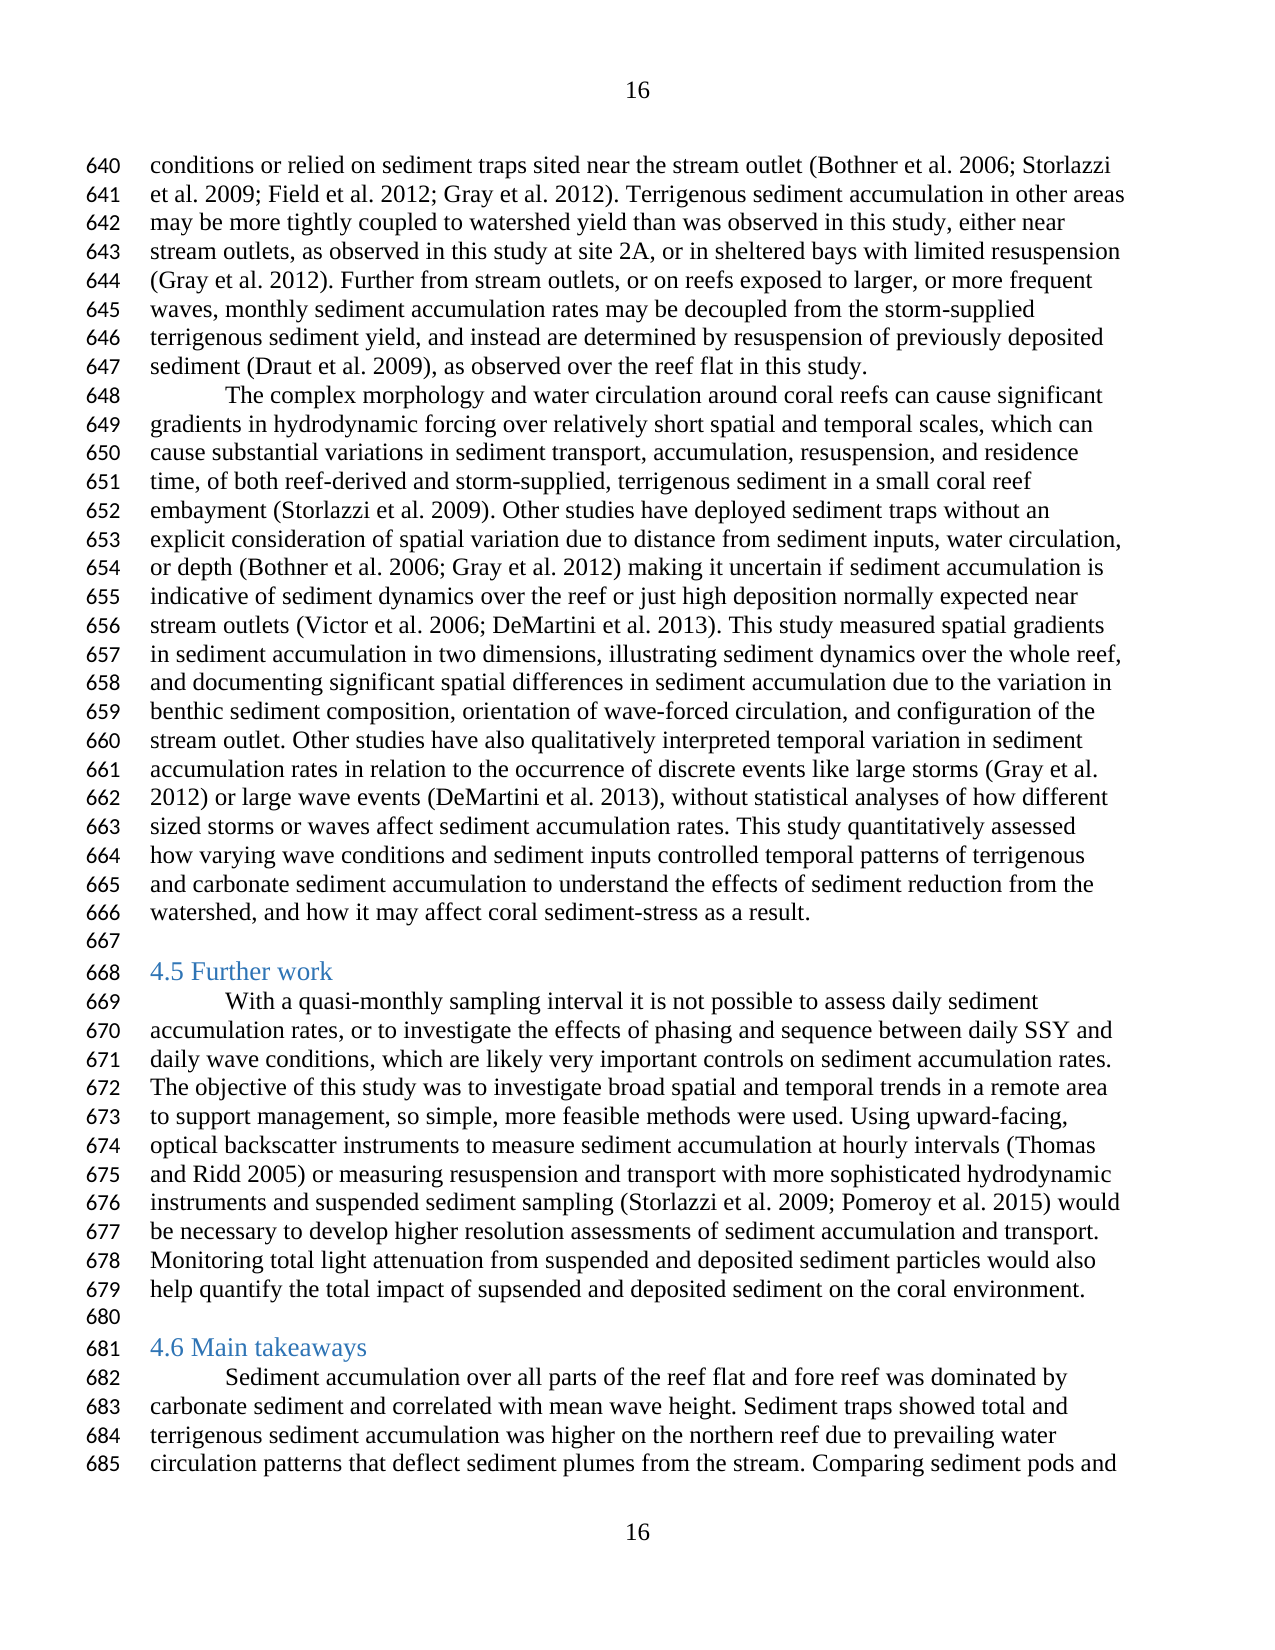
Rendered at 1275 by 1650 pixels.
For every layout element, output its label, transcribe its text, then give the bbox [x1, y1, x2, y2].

subtitle 4.6 Main takeaways [150, 1331, 1125, 1362]
text With a quasi-monthly sampling interval it is not possible to assess daily sediment accumulation rates, or to investigate the effects of phasing and sequence between daily SSY and daily wave conditions, which are likely very important controls on sediment accumulation rates. The objective of this study was to investigate broad spatial and temporal trends in a remote area to support management, so simple, more feasible methods were used. Using upward-facing, optical backscatter instruments to measure sediment accumulation at hourly intervals (Thomas and Ridd 2005) or measuring resuspension and transport with more sophisticated hydrodynamic instruments and suspended sediment sampling (Storlazzi et al. 2009; Pomeroy et al. 2015) would be necessary to develop higher resolution assessments of sediment accumulation and transport. Monitoring total light attenuation from suspended and deposited sediment particles would also help quantify the total impact of supsended and deposited sediment on the coral environment. [150, 986, 1125, 1302]
text The complex morphology and water circulation around coral reefs can cause significant gradients in hydrodynamic forcing over relatively short spatial and temporal scales, which can cause substantial variations in sediment transport, accumulation, resuspension, and residence time, of both reef-derived and storm-supplied, terrigenous sediment in a small coral reef embayment (Storlazzi et al. 2009). Other studies have deployed sediment traps without an explicit consideration of spatial variation due to distance from sediment inputs, water circulation, or depth (Bothner et al. 2006; Gray et al. 2012) making it uncertain if sediment accumulation is indicative of sediment dynamics over the reef or just high deposition normally expected near stream outlets (Victor et al. 2006; DeMartini et al. 2013). This study measured spatial gradients in sediment accumulation in two dimensions, illustrating sediment dynamics over the whole reef, and documenting significant spatial differences in sediment accumulation due to the variation in benthic sediment composition, orientation of wave-forced circulation, and configuration of the stream outlet. Other studies have also qualitatively interpreted temporal variation in sediment accumulation rates in relation to the occurrence of discrete events like large storms (Gray et al. 2012) or large wave events (DeMartini et al. 2013), without statistical analyses of how different sized storms or waves affect sediment accumulation rates. This study quantitatively assessed how varying wave conditions and sediment inputs controlled temporal patterns of terrigenous and carbonate sediment accumulation to understand the effects of sediment reduction from the watershed, and how it may affect coral sediment-stress as a result. [150, 380, 1125, 926]
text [150, 1362, 1125, 1477]
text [150, 150, 1125, 380]
subtitle 4.5 Further work [150, 955, 1125, 986]
